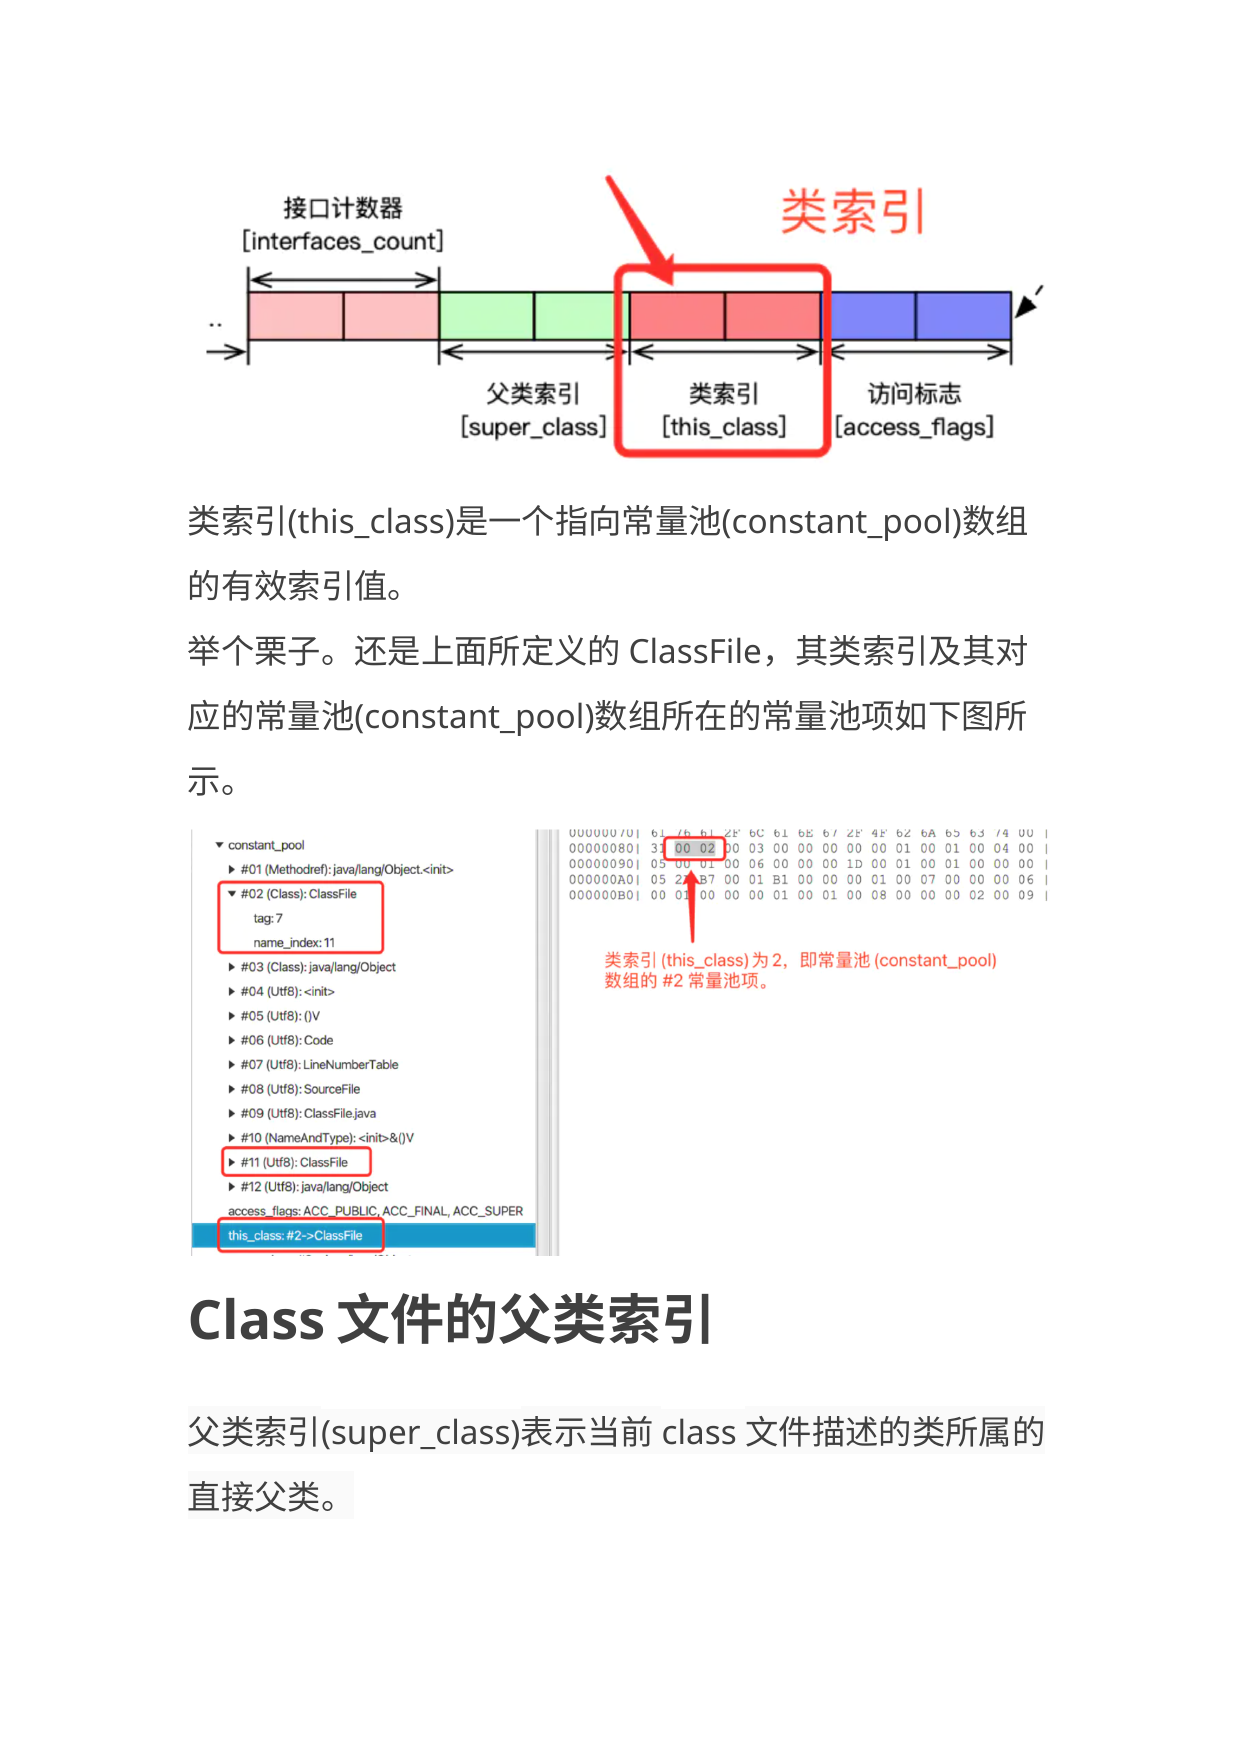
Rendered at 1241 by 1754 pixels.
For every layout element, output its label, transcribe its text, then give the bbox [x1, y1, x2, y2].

picture [187, 162, 1053, 472]
picture [187, 812, 1052, 1266]
subtitle Class文件的父类索引 [187, 1267, 1053, 1364]
text 举个栗子。还是上面所定义的 ClassFile，其类索引及其对应的常量池(constant_pool)数组所在的常量池项如下图所示。 [187, 617, 1053, 812]
text 父类索引(super_class)表示当前 class 文件描述的类所属的直接父类。 [187, 1398, 1053, 1528]
text 类索引(this_class)是一个指向常量池(constant_pool)数组的有效索引值。 [187, 487, 1053, 617]
